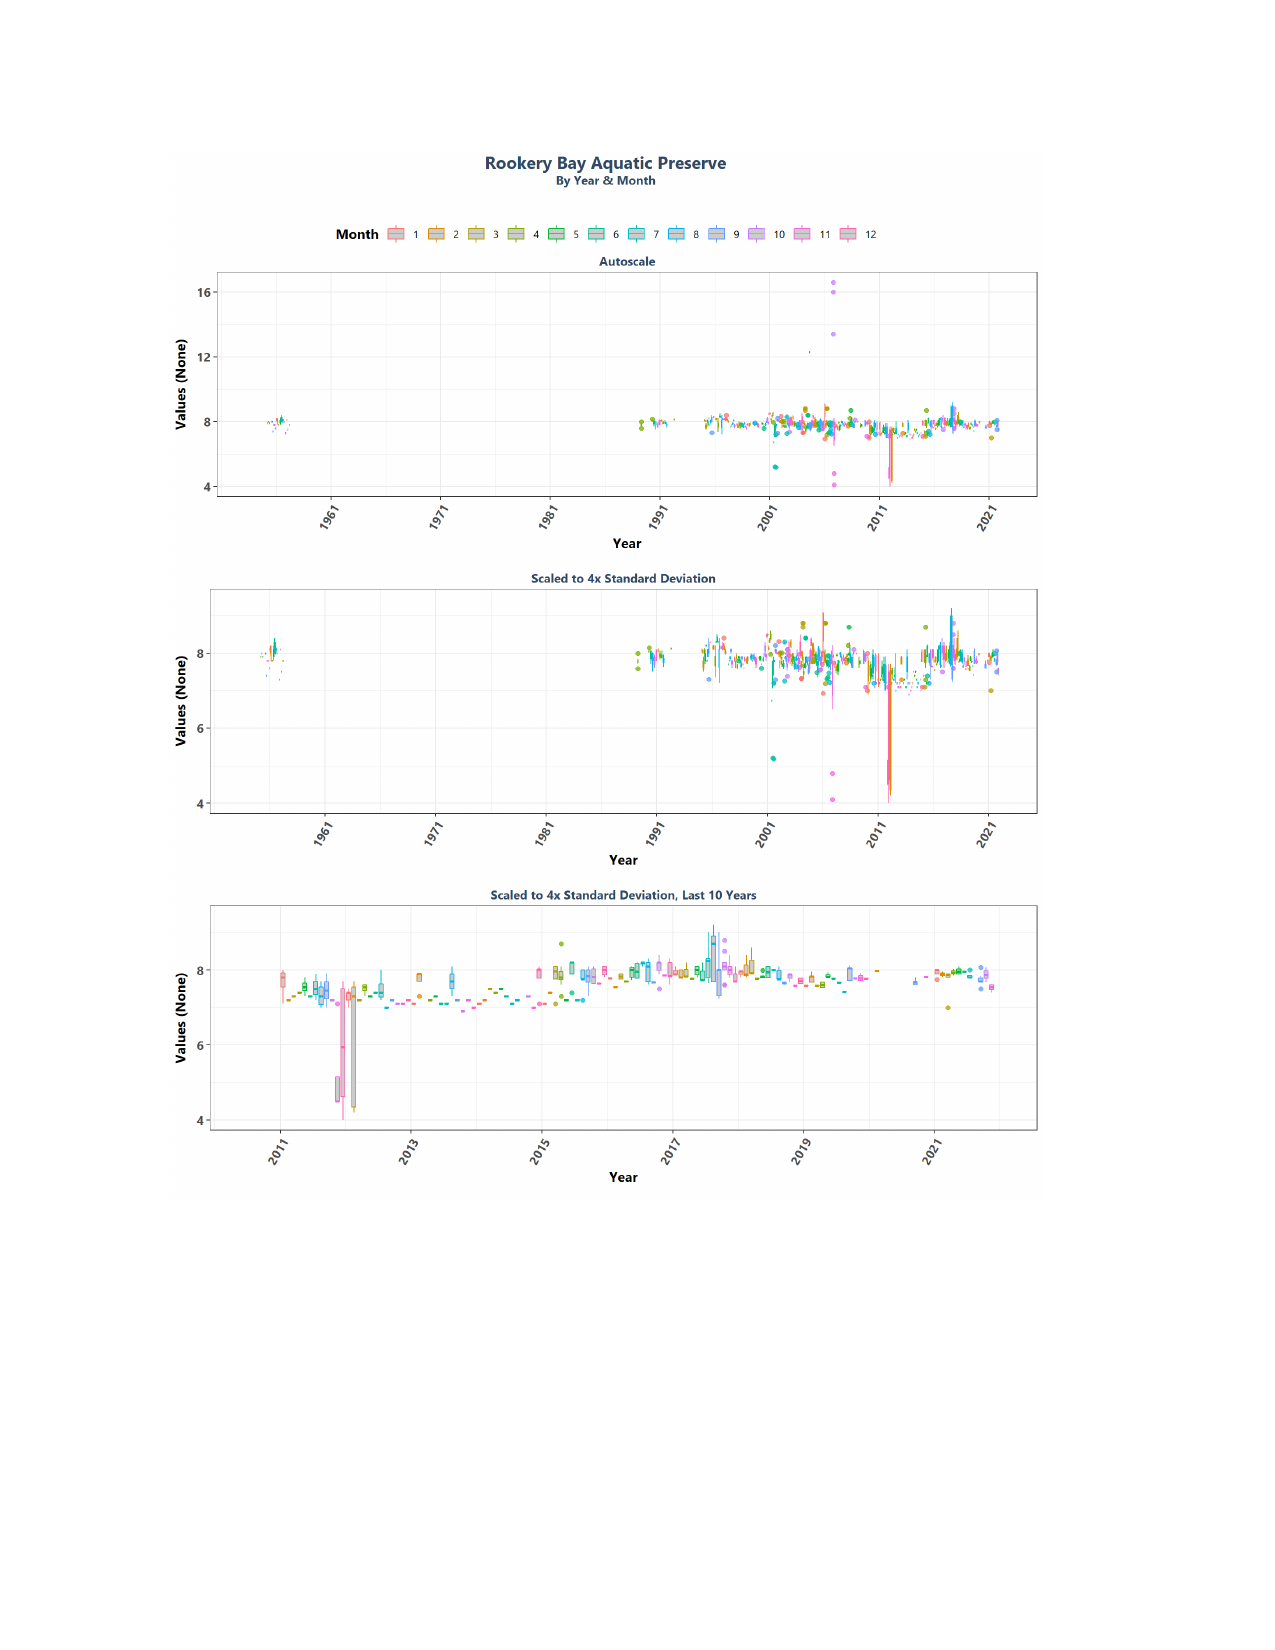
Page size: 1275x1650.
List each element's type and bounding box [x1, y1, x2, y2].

picture [168, 150, 1044, 1200]
